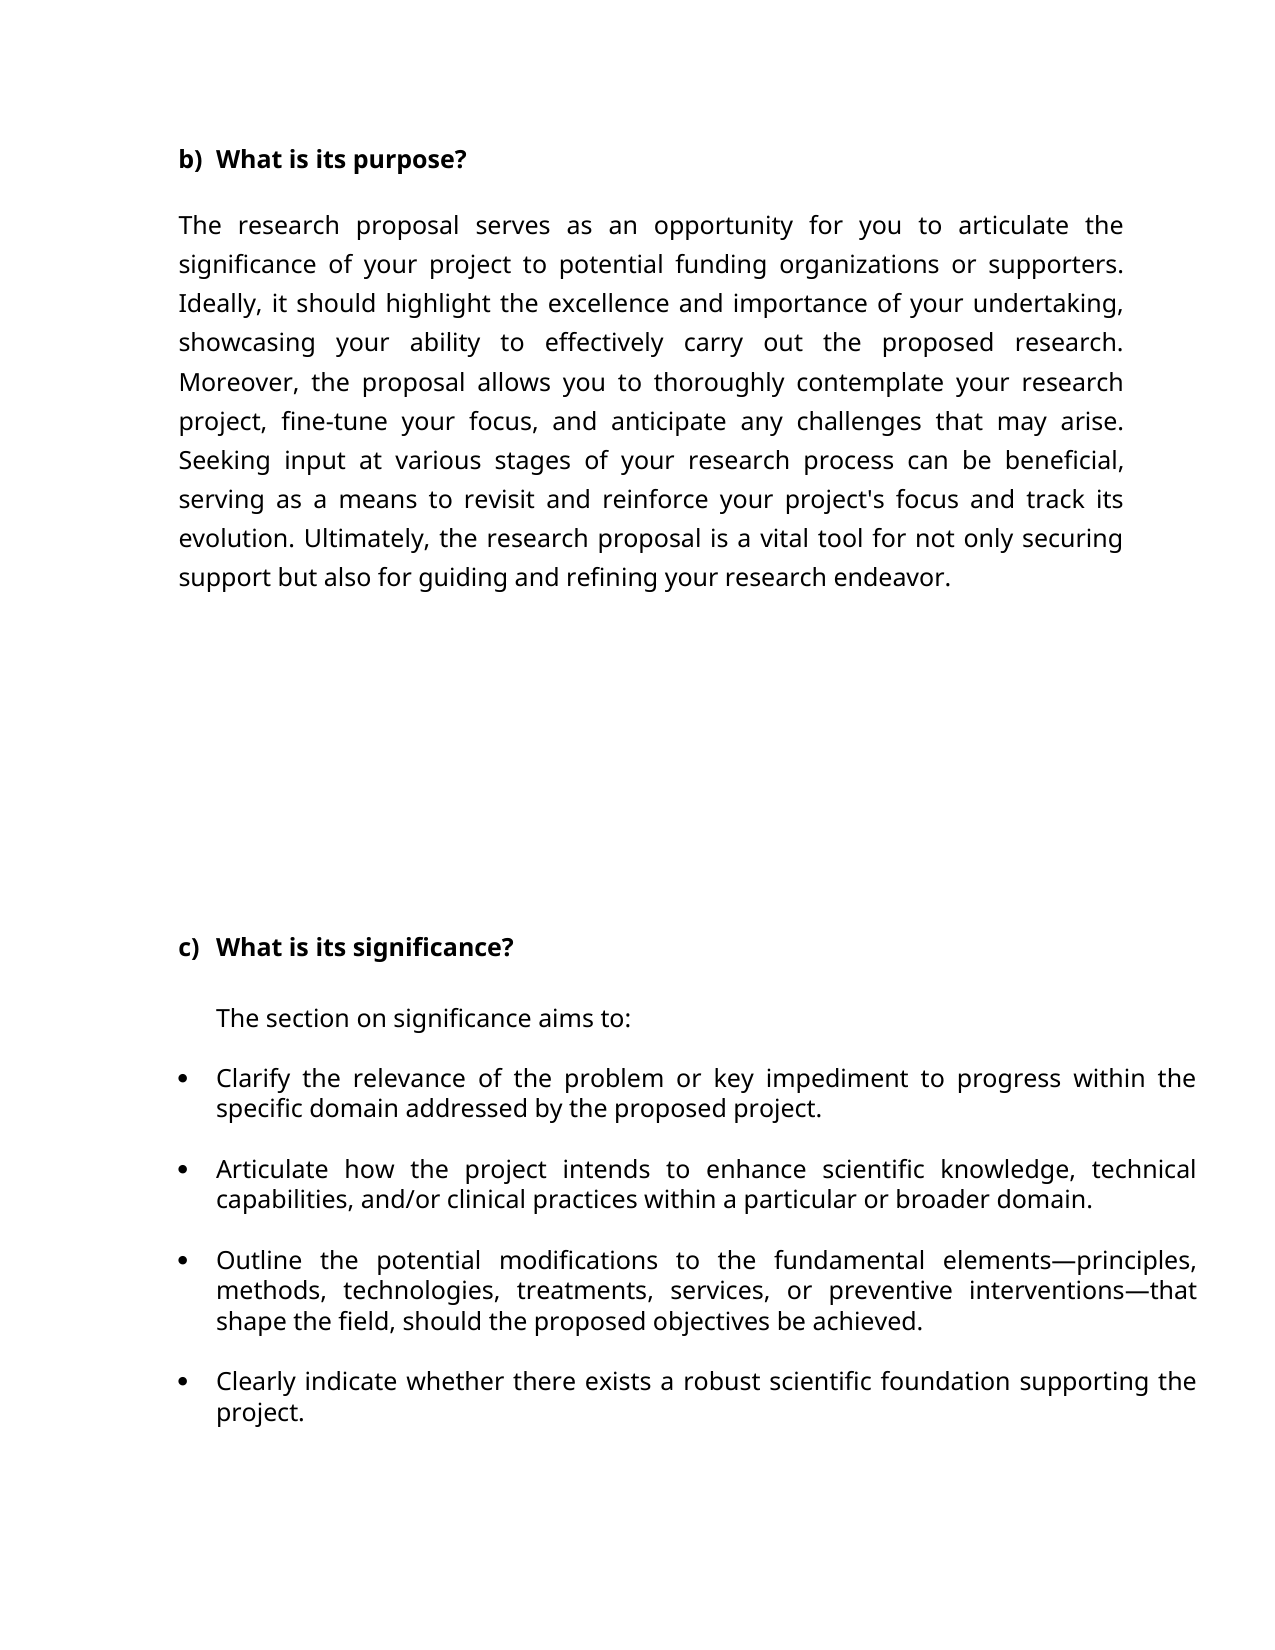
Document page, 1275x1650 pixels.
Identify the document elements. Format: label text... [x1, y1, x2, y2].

list Articulate how the project intends to enhance scientific knowledge, technical capabilities, and/or clinical practices within a particular or broader domain. [178, 1154, 1198, 1215]
subtitle What is its purpose? [178, 142, 1198, 176]
list The section on significance aims to: [216, 1003, 1198, 1033]
list Clarify the relevance of the problem or key impediment to progress within the specific domain addressed by the proposed project. [178, 1063, 1198, 1124]
subtitle What is its significance? [178, 929, 1198, 963]
list Outline the potential modifications to the fundamental elements—principles, methods, technologies, treatments, services, or preventive interventions—that shape the field, should the proposed objectives be achieved. [178, 1245, 1198, 1336]
list Clearly indicate whether there exists a robust scientific foundation supporting the project. [178, 1367, 1198, 1427]
text The research proposal serves as an opportunity for you to articulate the significance of your project to potential funding organizations or supporters. Ideally, it should highlight the excellence and importance of your undertaking, showcasing your ability to effectively carry out the proposed research. Moreover, the proposal allows you to thoroughly contemplate your research project, fine-tune your focus, and anticipate any challenges that may arise. Seeking input at various stages of your research process can be beneficial, serving as a means to revisit and reinforce your project's focus and track its evolution. Ultimately, the research proposal is a vital tool for not only securing support but also for guiding and refining your research endeavor. [178, 208, 1125, 594]
